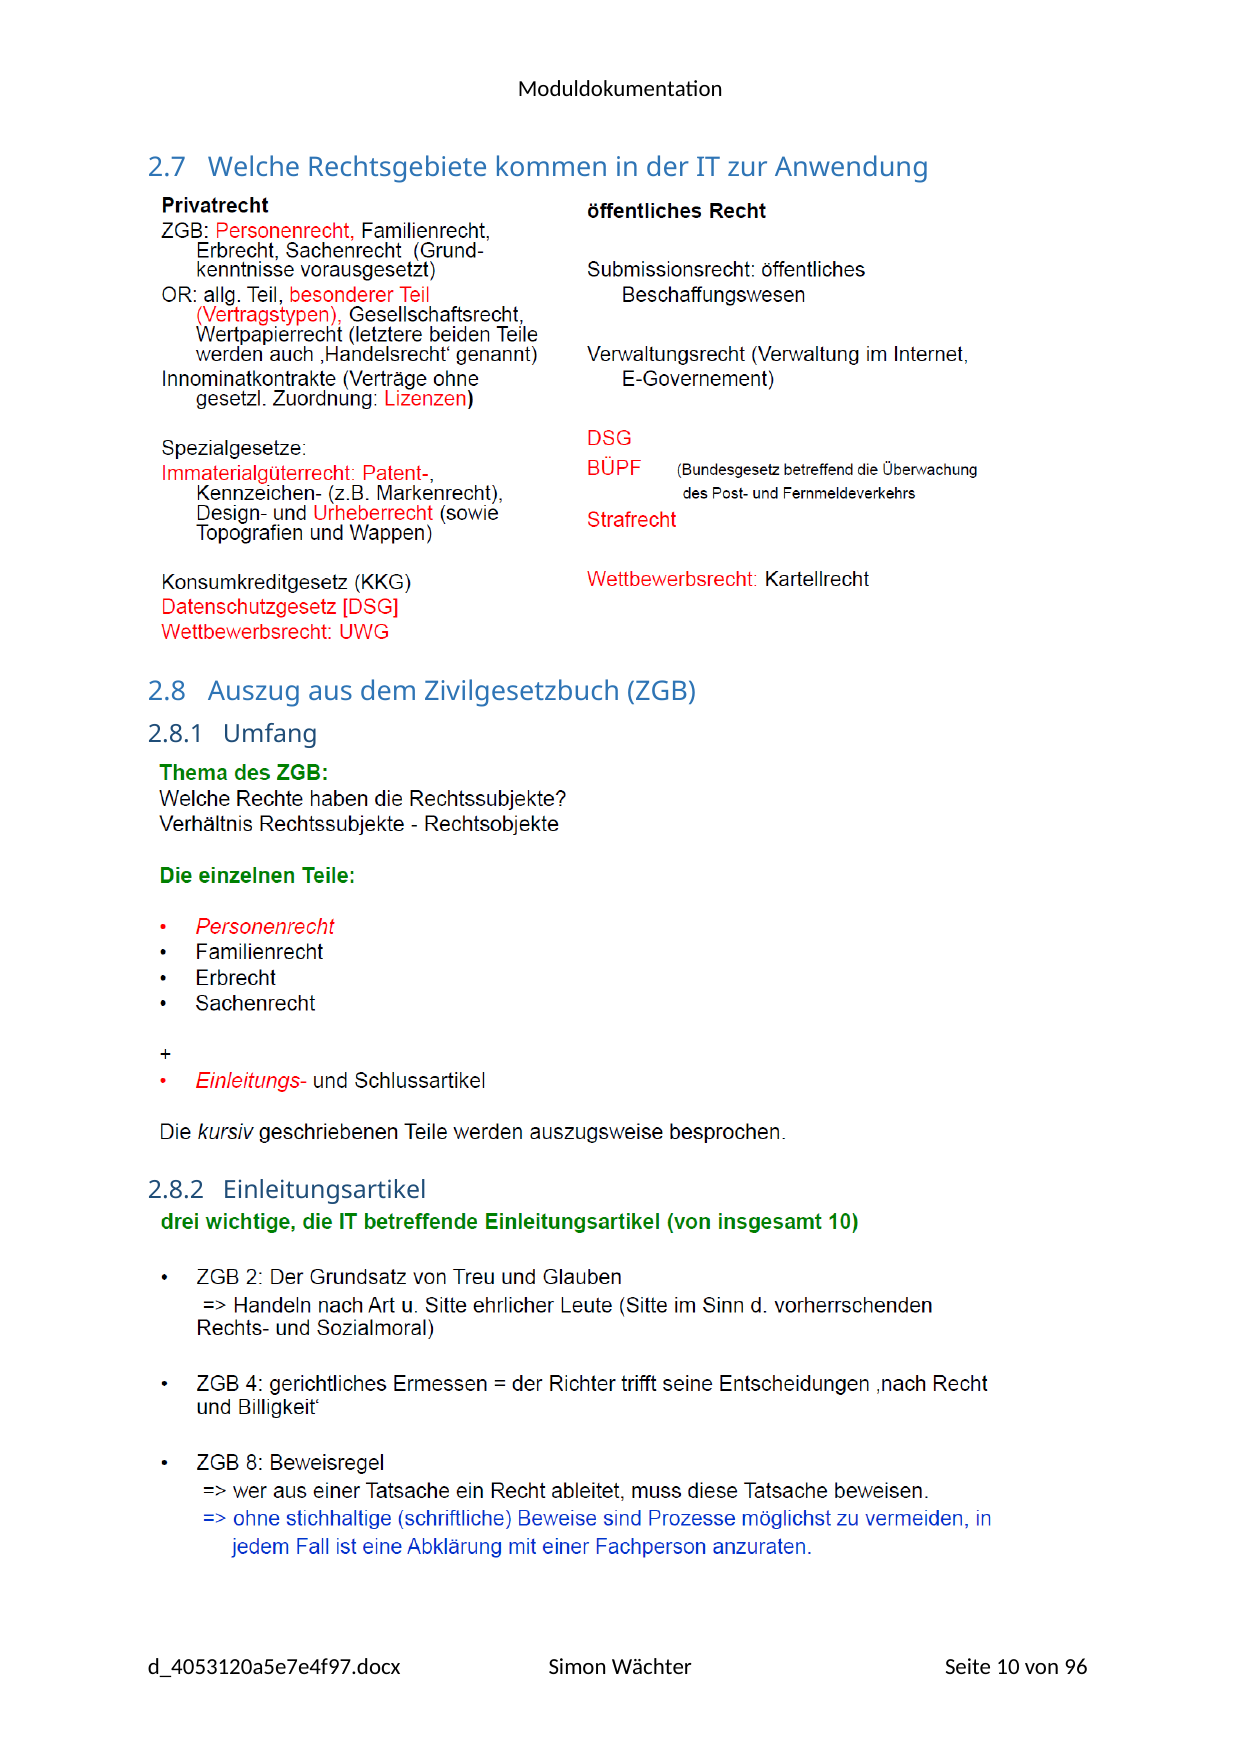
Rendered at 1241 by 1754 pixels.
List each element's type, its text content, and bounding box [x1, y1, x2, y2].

subtitle Einleitungsartikel [148, 1171, 1093, 1206]
picture [147, 187, 993, 653]
subtitle Auszug aus dem Zivilgesetzbuch (ZGB) [148, 672, 1093, 708]
picture [147, 1208, 1022, 1565]
subtitle Umfang [148, 716, 1093, 750]
subtitle Welche Rechtsgebiete kommen in der IT zur Anwendung [148, 148, 1093, 184]
picture [147, 752, 801, 1153]
